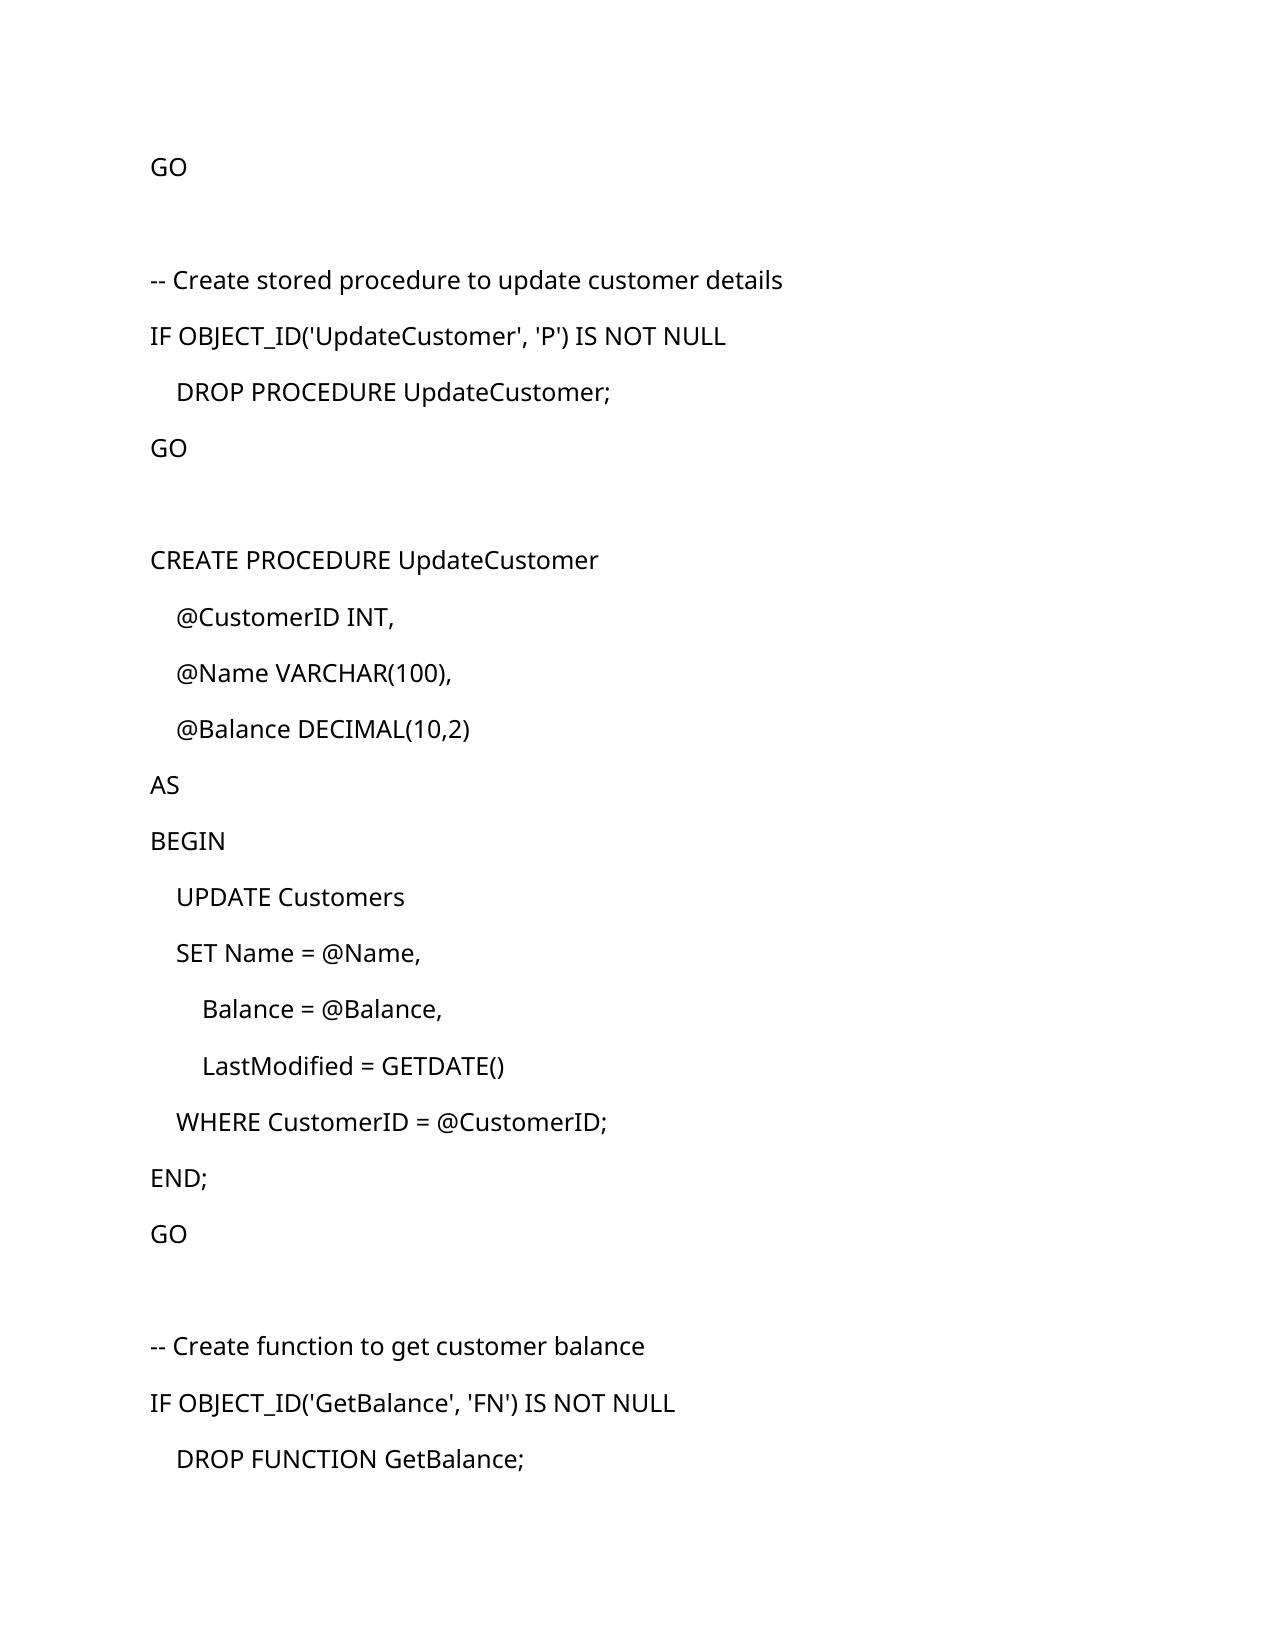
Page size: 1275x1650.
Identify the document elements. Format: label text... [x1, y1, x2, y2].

text GO [150, 431, 1125, 465]
text BEGIN [150, 824, 1125, 858]
text CREATE PROCEDURE UpdateCustomer [150, 543, 1125, 577]
text -- Create function to get customer balance [150, 1329, 1125, 1363]
text IF OBJECT_ID('GetBalance', 'FN') IS NOT NULL [150, 1385, 1125, 1419]
text @CustomerID INT, [150, 599, 1125, 633]
text AS [150, 768, 1125, 802]
text WHERE CustomerID = @CustomerID; [150, 1104, 1125, 1138]
text @Balance DECIMAL(10,2) [150, 711, 1125, 746]
text END; [150, 1161, 1125, 1195]
text Balance = @Balance, [150, 992, 1125, 1026]
text LastModified = GETDATE() [150, 1048, 1125, 1082]
text @Name VARCHAR(100), [150, 655, 1125, 689]
text DROP FUNCTION GetBalance; [150, 1441, 1125, 1475]
text -- Create stored procedure to update customer details [150, 262, 1125, 296]
text UPDATE Customers [150, 880, 1125, 914]
text GO [150, 150, 1125, 184]
text IF OBJECT_ID('UpdateCustomer', 'P') IS NOT NULL [150, 318, 1125, 352]
text GO [150, 1217, 1125, 1251]
text DROP PROCEDURE UpdateCustomer; [150, 374, 1125, 409]
text SET Name = @Name, [150, 936, 1125, 970]
